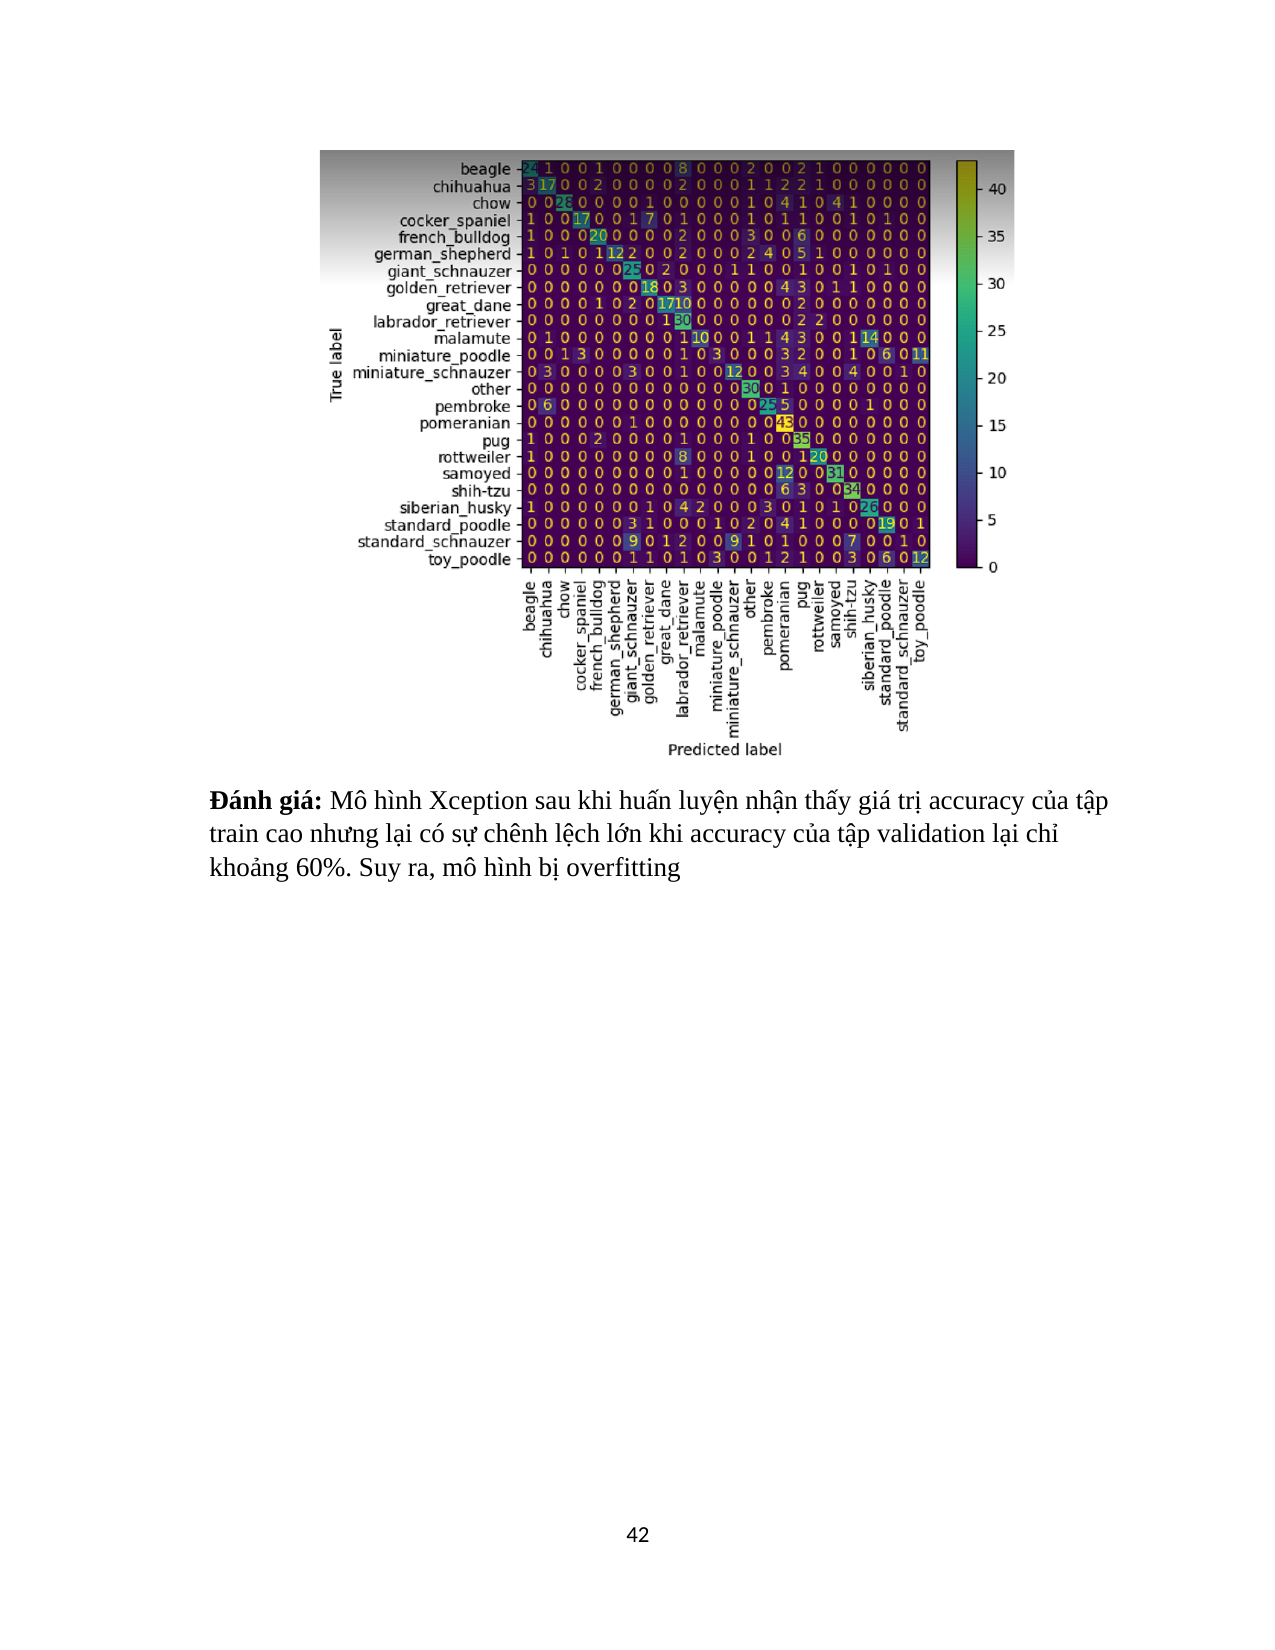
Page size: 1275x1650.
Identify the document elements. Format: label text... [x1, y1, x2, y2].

text Đánh giá: Mô hình Xception sau khi huấn luyện nhận thấy giá trị accuracy của tập train cao nhưng lại có sự chênh lệch lớn khi accuracy của tập validation lại chỉ khoảng 60%. Suy ra, mô hình bị overfitting [209, 784, 1125, 882]
picture [319, 150, 1015, 765]
